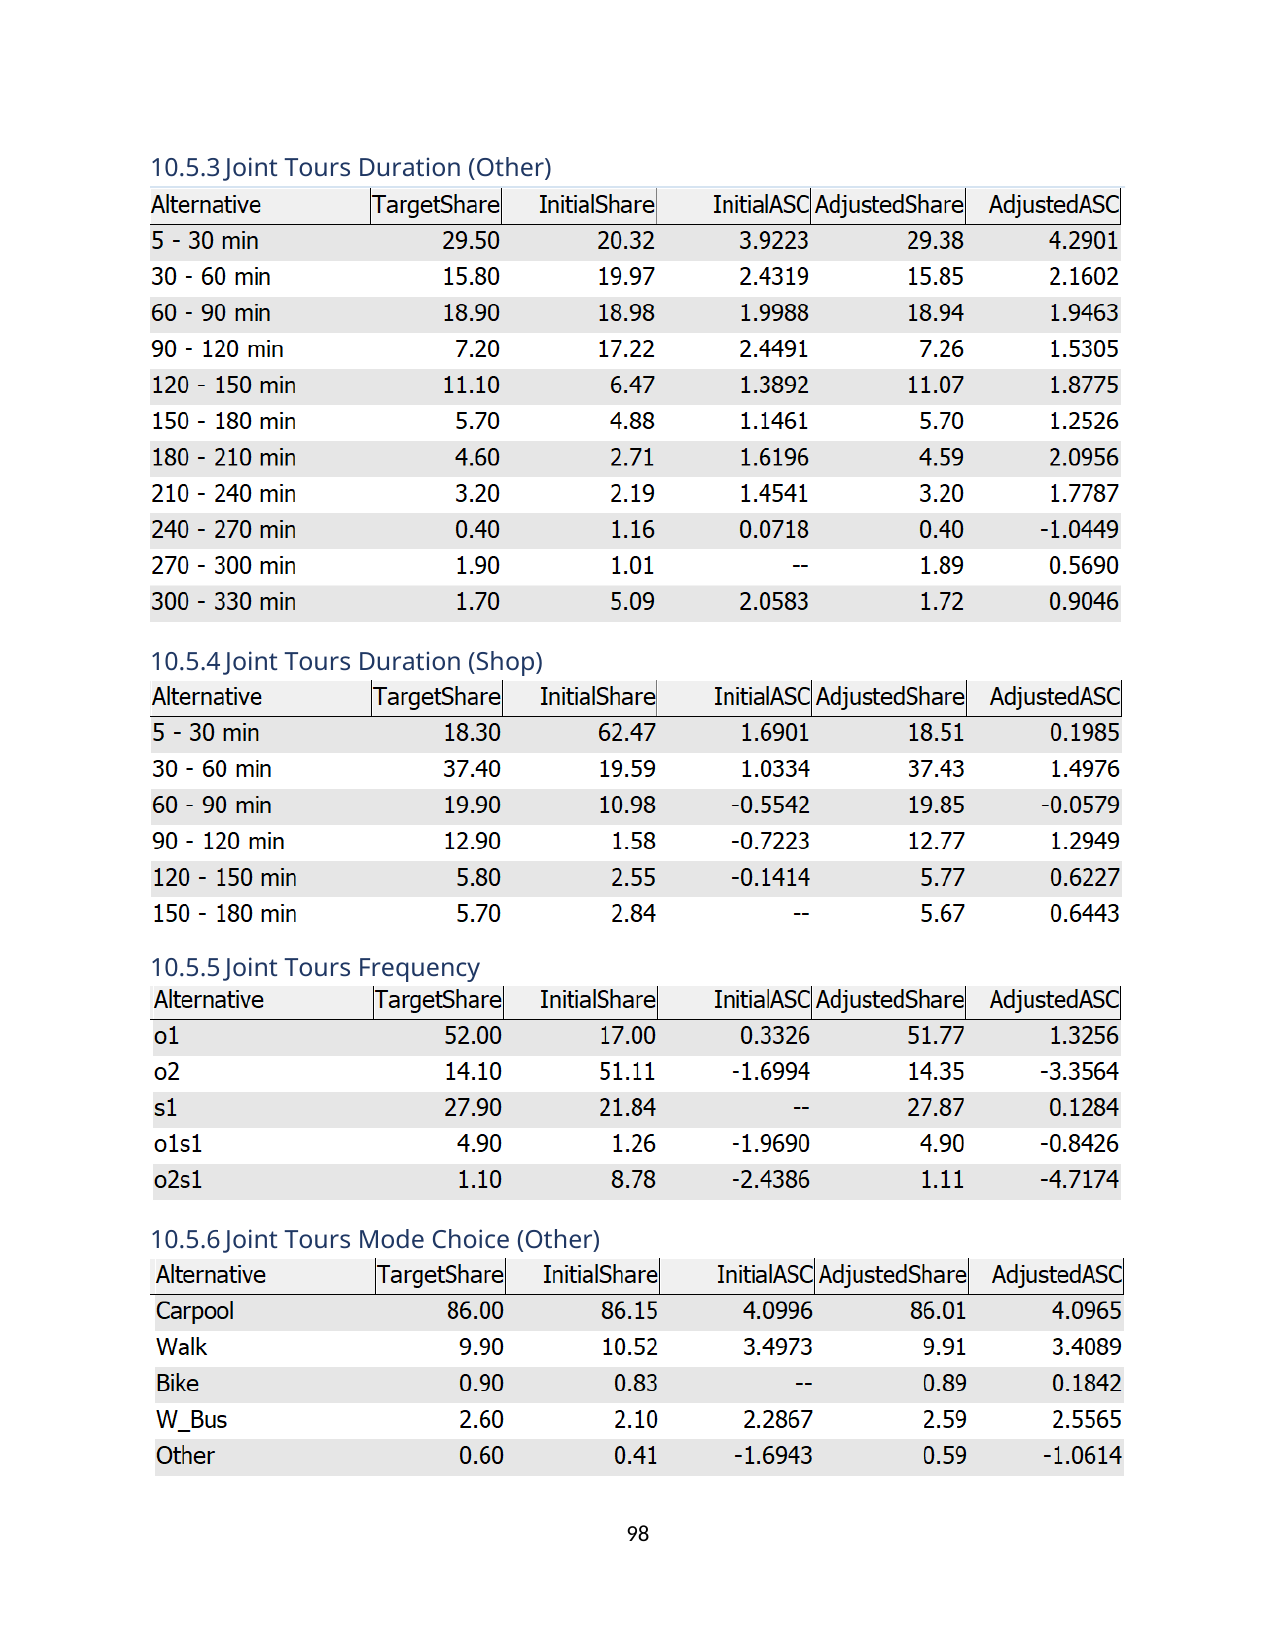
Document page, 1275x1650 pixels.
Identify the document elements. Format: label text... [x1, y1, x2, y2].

picture [150, 680, 1125, 931]
subtitle Joint Tours Frequency [150, 949, 1125, 983]
subtitle Joint Tours Duration (Shop) [150, 644, 1125, 678]
picture [150, 186, 1125, 626]
picture [150, 986, 1125, 1203]
subtitle Joint Tours Duration (Other) [150, 150, 1125, 184]
subtitle Joint Tours Mode Choice (Other) [150, 1221, 1125, 1255]
picture [150, 1258, 1125, 1480]
